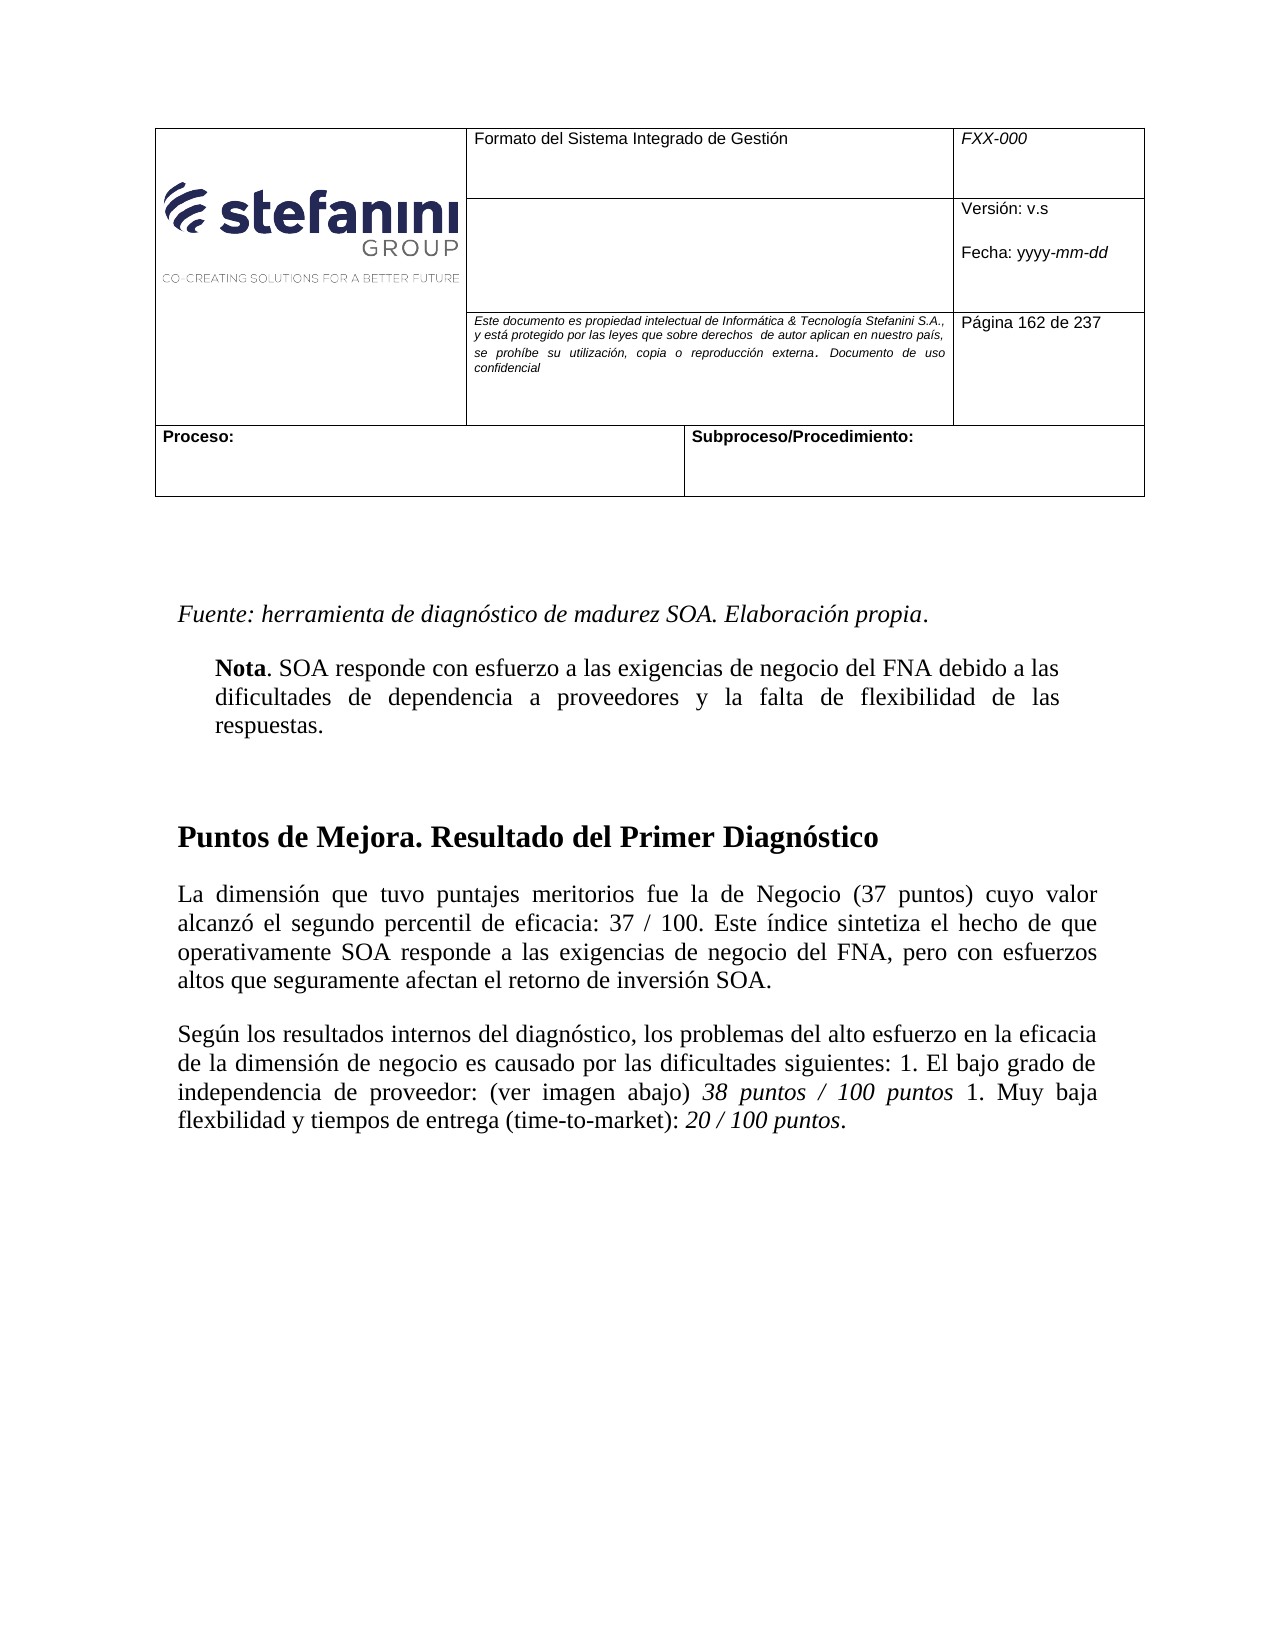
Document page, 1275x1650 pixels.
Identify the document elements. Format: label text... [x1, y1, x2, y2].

text Nota. SOA responde con esfuerzo a las exigencias de negocio del FNA debido a las dificultades de dependencia a proveedores y la falta de flexibilidad de las respuestas. [215, 653, 1060, 739]
text Según los resultados internos del diagnóstico, los problemas del alto esfuerzo en la eficacia de la dimensión de negocio es causado por las dificultades siguientes: 1. El bajo grado de independencia de proveedor: (ver imagen abajo) 38 puntos / 100 puntos 1. Muy baja flexbilidad y tiempos de entrega (time-to-market): 20 / 100 puntos. [177, 1019, 1098, 1134]
subtitle Puntos de Mejora. Resultado del Primer Diagnóstico [177, 818, 1098, 854]
text La dimensión que tuvo puntajes meritorios fue la de Negocio (37 puntos) cuyo valor alcanzó el segundo percentil de eficacia: 37 / 100. Este índice sintetiza el hecho de que operativamente SOA responde a las exigencias de negocio del FNA, pero con esfuerzos altos que seguramente afectan el retorno de inversión SOA. [177, 879, 1098, 994]
text Fuente: herramienta de diagnóstico de madurez SOA. Elaboración propia. [177, 599, 1098, 628]
picture [162, 182, 460, 286]
